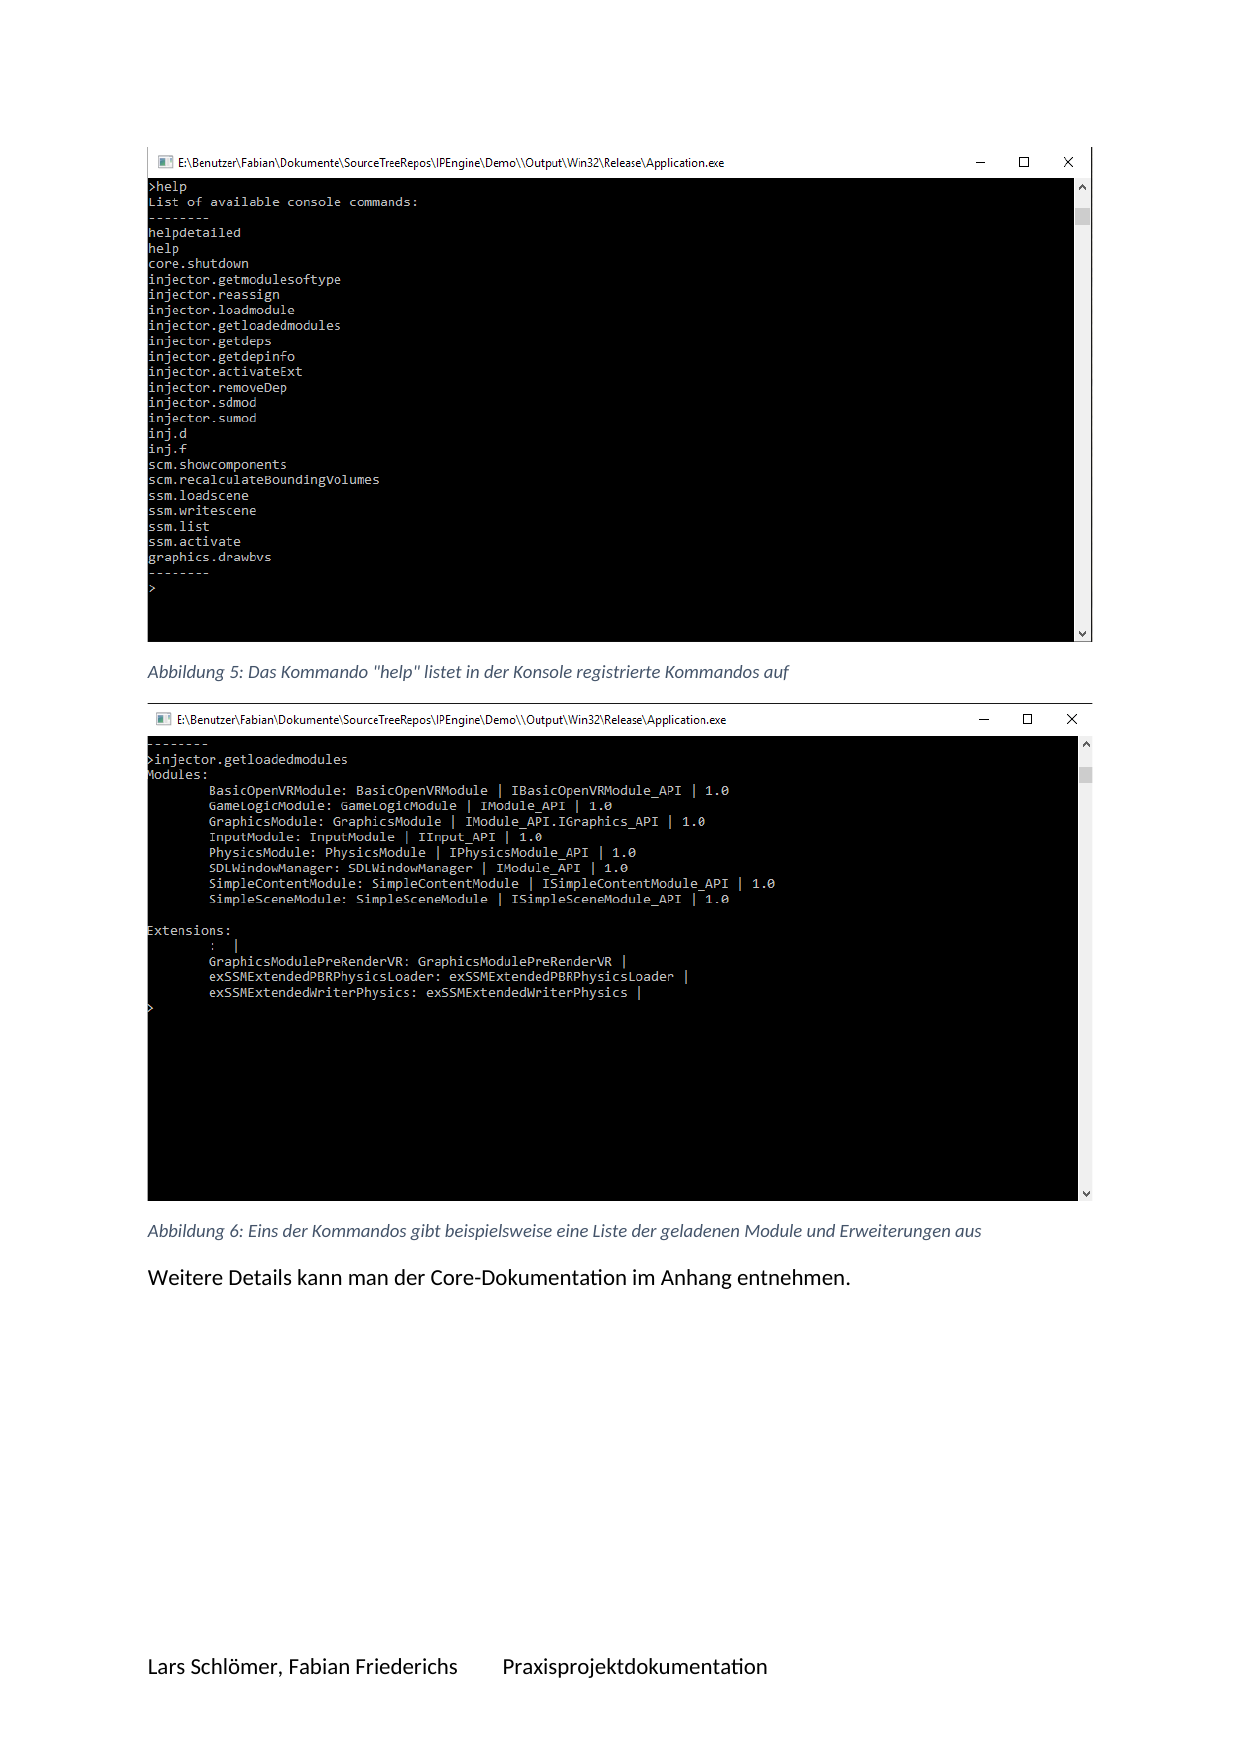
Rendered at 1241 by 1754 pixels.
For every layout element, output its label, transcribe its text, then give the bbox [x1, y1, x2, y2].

picture [147, 703, 1093, 1201]
text Weitere Details kann man der Core-Dokumentation im Anhang entnehmen. [148, 1263, 1093, 1291]
picture [147, 147, 1093, 642]
